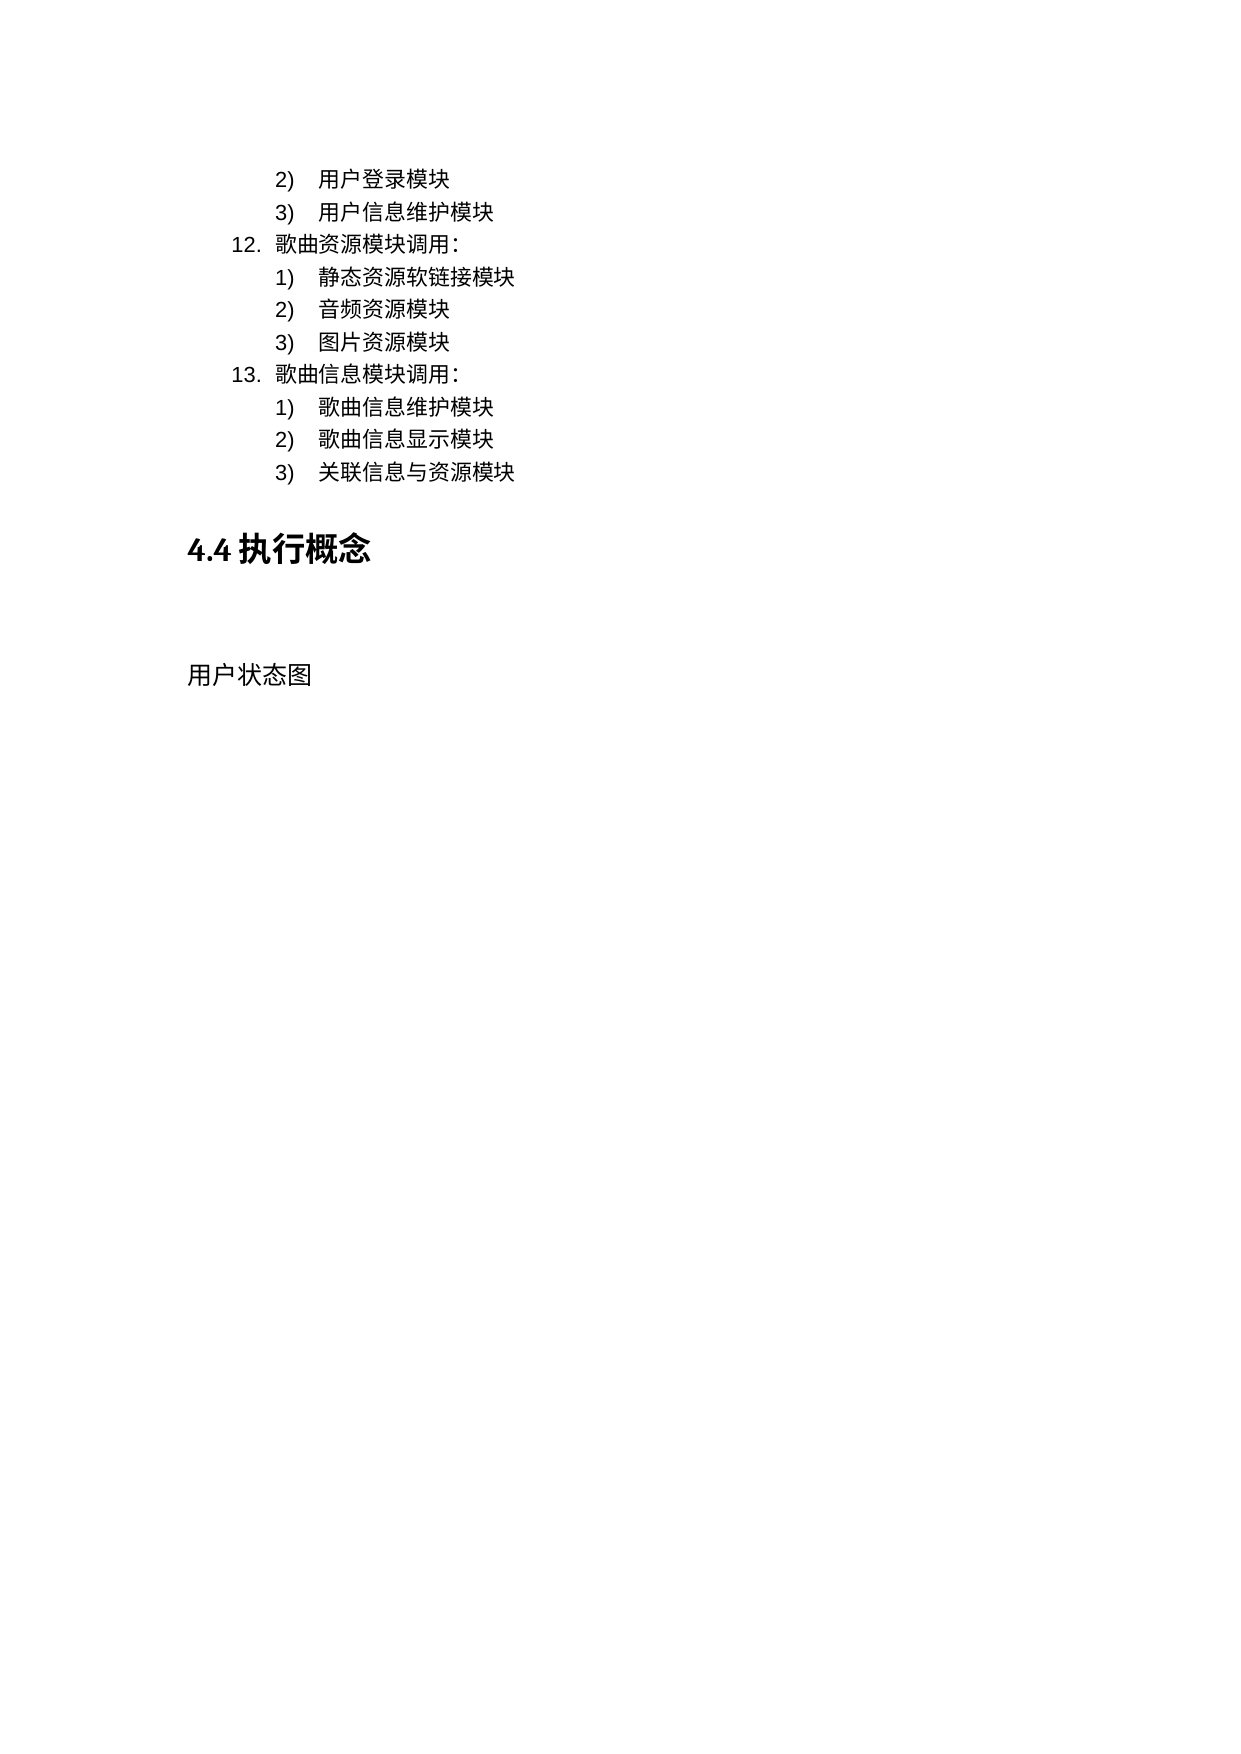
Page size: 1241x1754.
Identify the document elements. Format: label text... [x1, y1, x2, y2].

list 音频资源模块 [275, 292, 1053, 324]
list 关联信息与资源模块 [275, 454, 1053, 487]
list 图片资源模块 [275, 324, 1053, 357]
list 歌曲信息显示模块 [275, 422, 1053, 454]
list 静态资源软链接模块 [275, 259, 1053, 292]
text 4.4执行概念 [187, 514, 1053, 579]
list 歌曲资源模块调用： [231, 227, 1053, 259]
list 歌曲信息维护模块 [275, 389, 1053, 422]
list 歌曲信息模块调用： [231, 357, 1053, 389]
list 用户登录模块 [275, 162, 1053, 194]
text 用户状态图 [187, 641, 1053, 706]
list 用户信息维护模块 [275, 194, 1053, 227]
